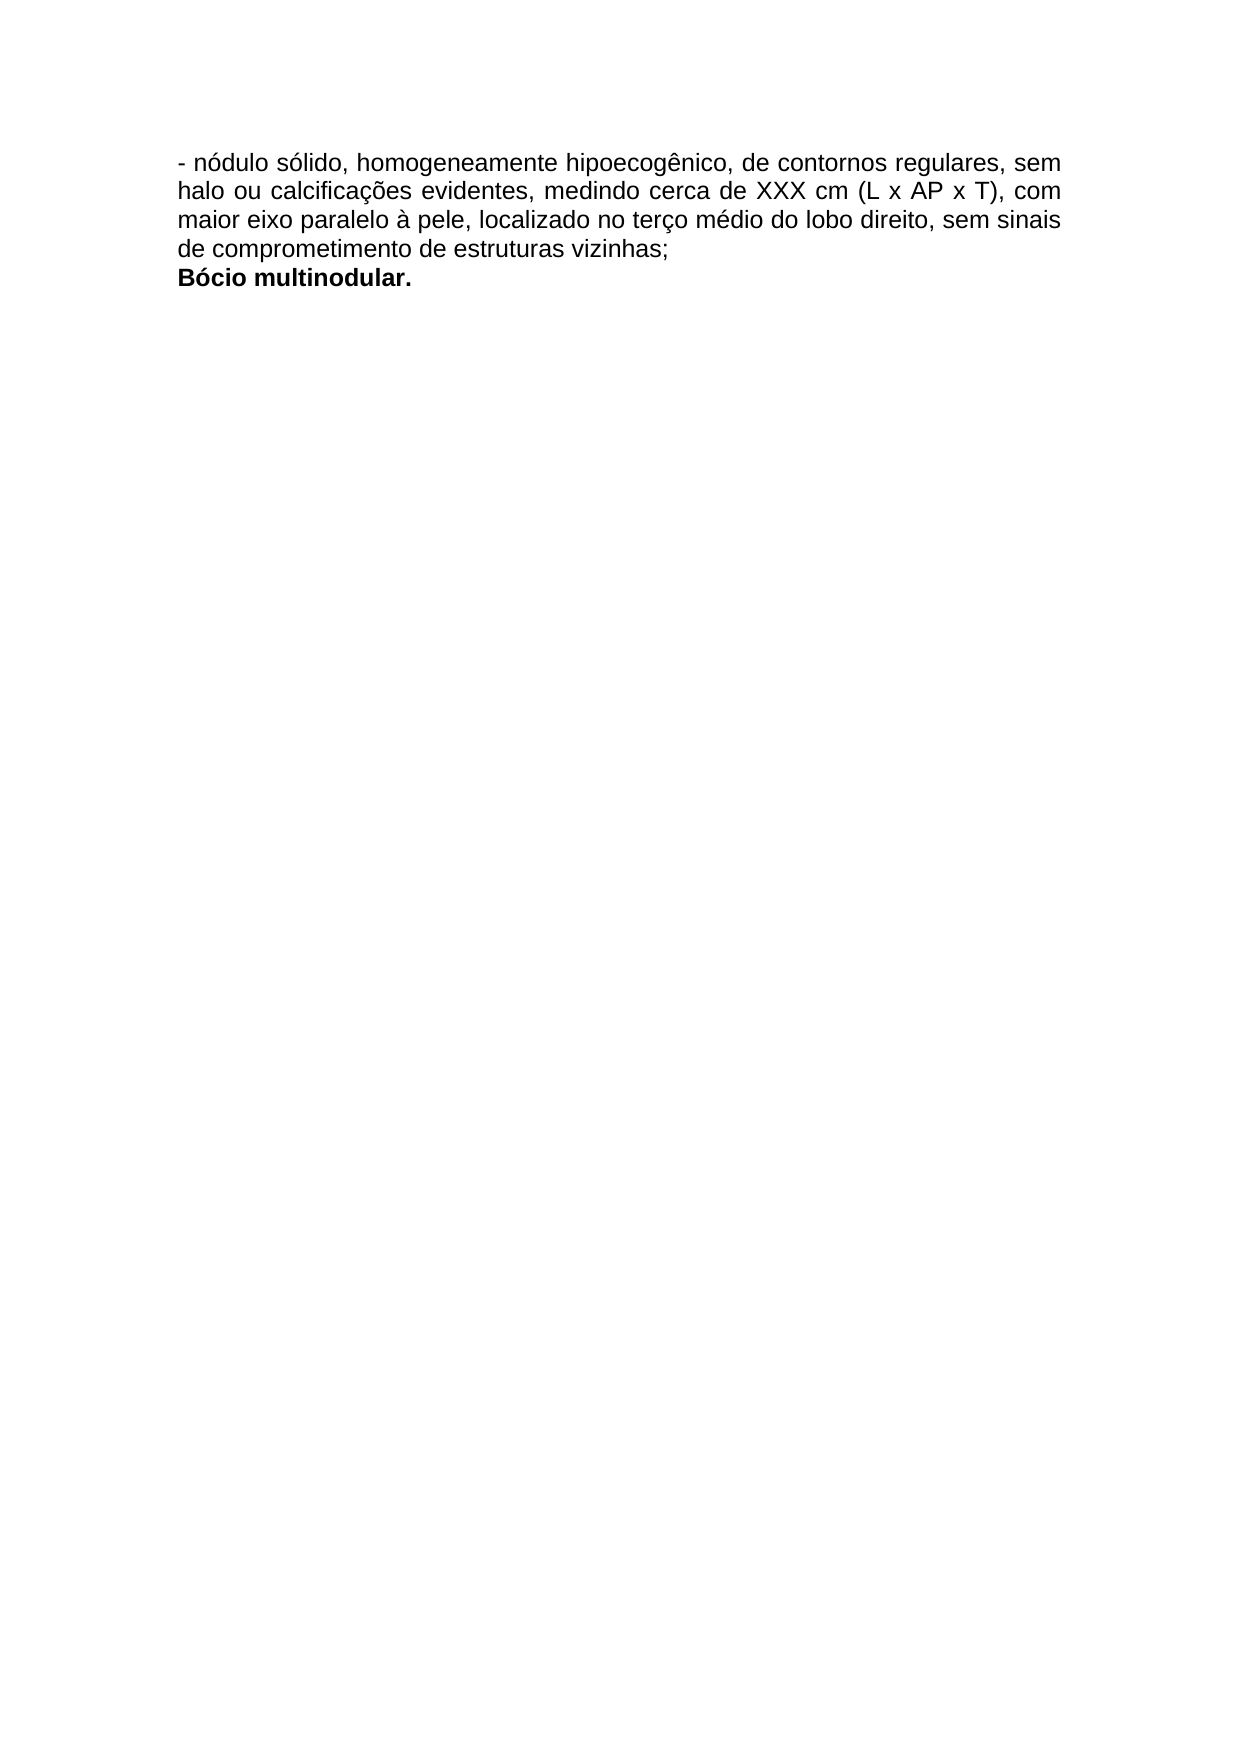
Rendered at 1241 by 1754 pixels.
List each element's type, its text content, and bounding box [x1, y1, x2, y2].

text Bócio multinodular. [177, 263, 1063, 291]
text - nódulo sólido, homogeneamente hipoecogênico, de contornos regulares, sem halo ou calcificações evidentes, medindo cerca de XXX cm (L x AP x T), com maior eixo paralelo à pele, localizado no terço médio do lobo direito, sem sinais de comprometimento de estruturas vizinhas; [177, 148, 1063, 263]
